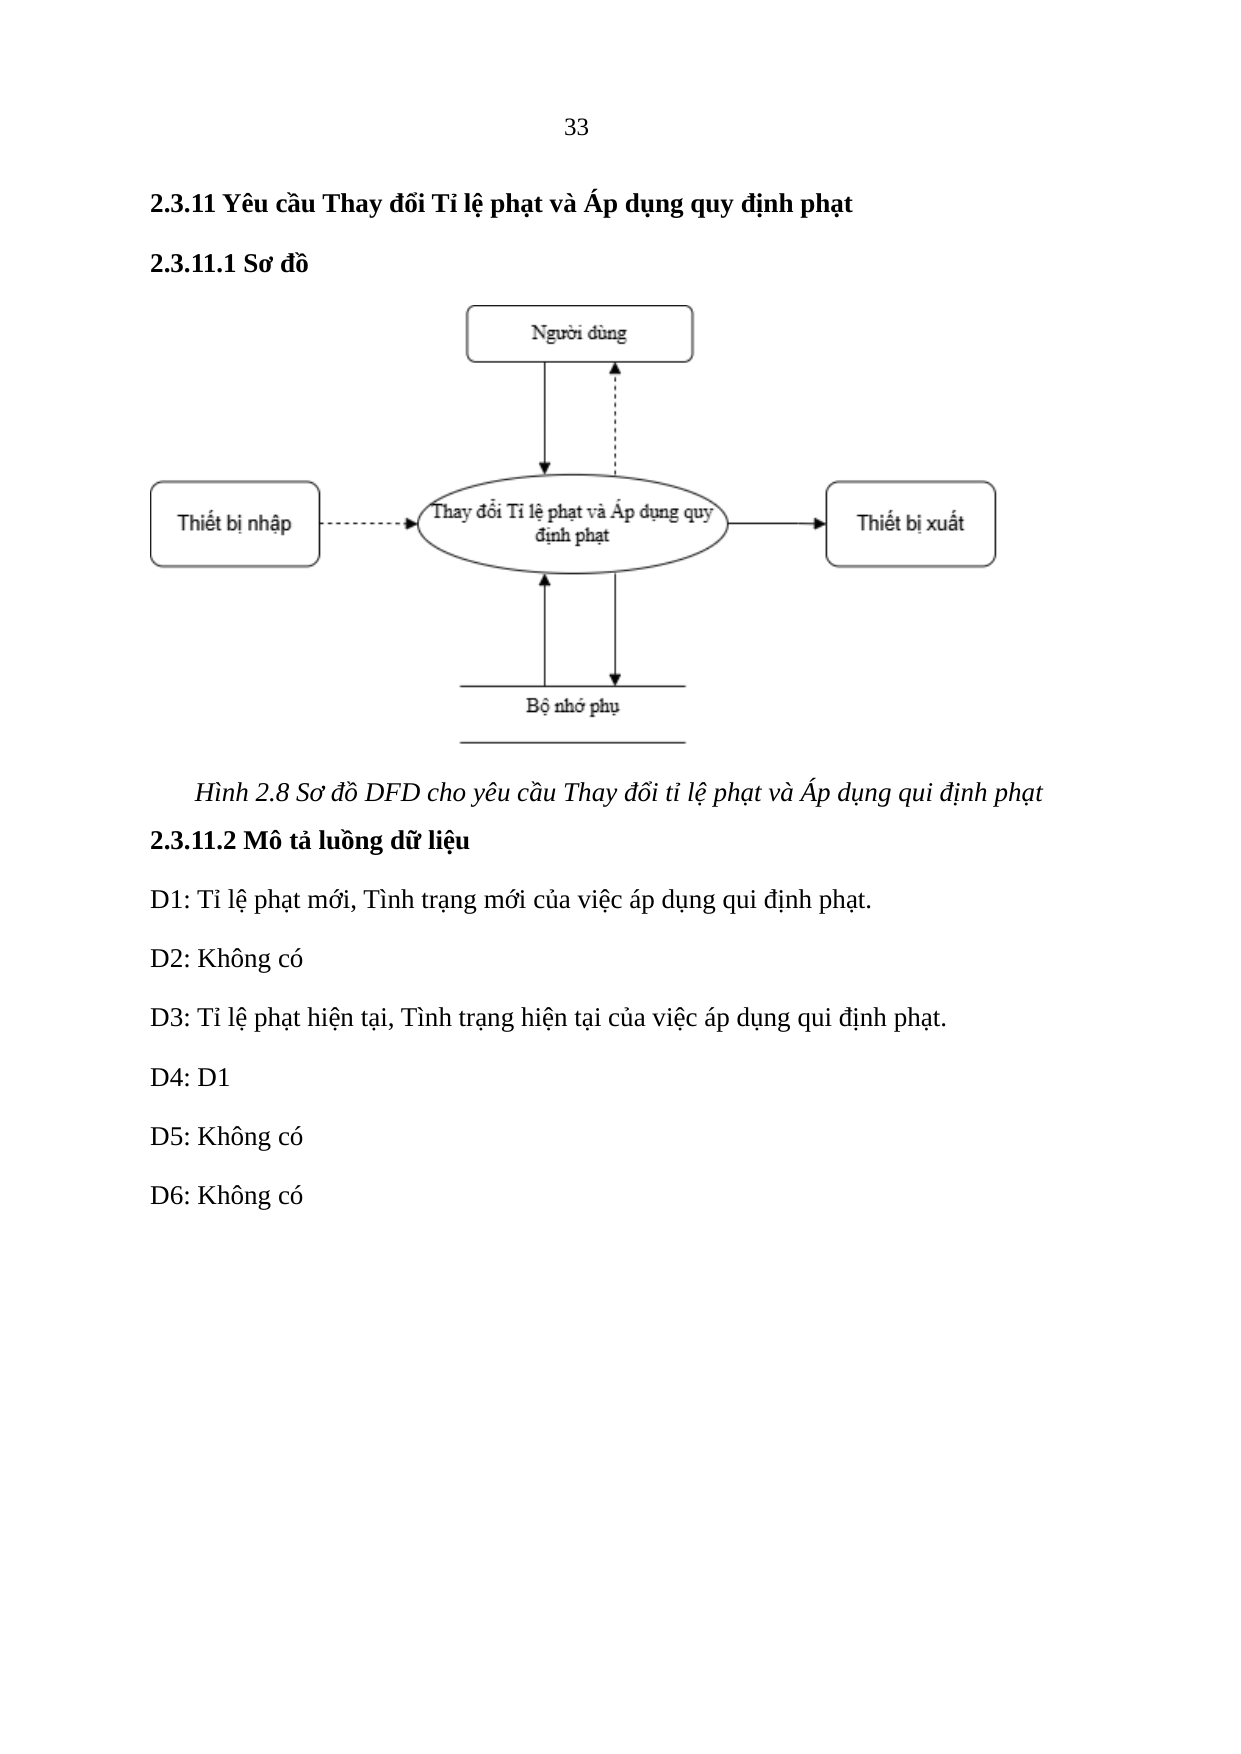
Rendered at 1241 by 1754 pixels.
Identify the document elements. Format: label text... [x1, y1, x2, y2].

subtitle 2.3.11 Yêu cầu Thay đổi Tỉ lệ phạt và Áp dụng quy định phạt [150, 187, 1090, 219]
text D5: Không có [150, 1120, 1090, 1151]
text D3: Tỉ lệ phạt hiện tại, Tình trạng hiện tại của việc áp dụng qui định phạt. [150, 1001, 1090, 1033]
text D1: Tỉ lệ phạt mới, Tình trạng mới của việc áp dụng qui định phạt. [150, 883, 1090, 914]
picture [150, 305, 998, 747]
text D4: D1 [150, 1061, 1090, 1092]
text 2.3.11.2 Mô tả luồng dữ liệu [150, 824, 1090, 855]
text 2.3.11.1 Sơ đồ [150, 247, 1090, 278]
text D2: Không có [150, 942, 1090, 973]
text Hình 2.8 Sơ đồ DFD cho yêu cầu Thay đổi tỉ lệ phạt và Áp dụng qui định phạt [150, 776, 1090, 807]
text D6: Không có [150, 1179, 1090, 1210]
